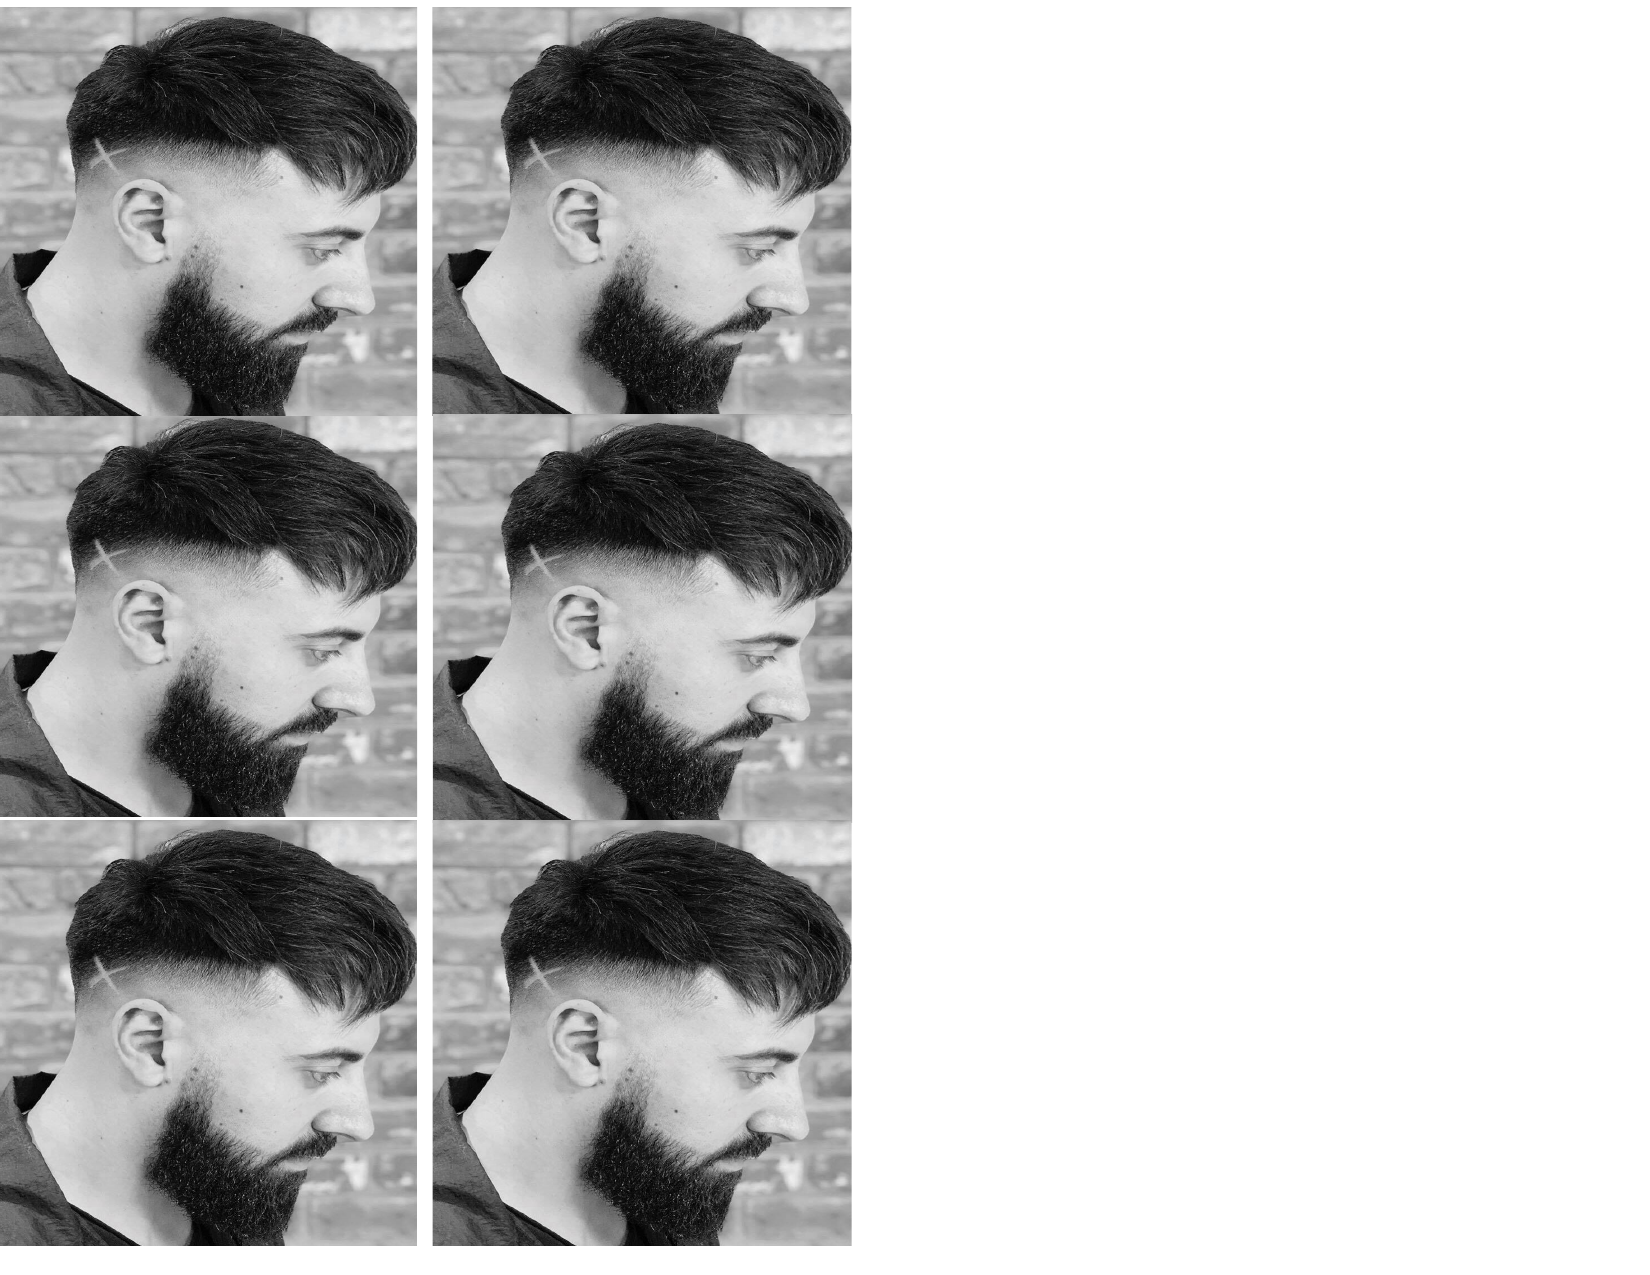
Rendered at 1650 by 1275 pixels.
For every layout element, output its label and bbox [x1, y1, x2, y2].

picture [0, 7, 418, 817]
picture [0, 820, 417, 1246]
picture [432, 7, 853, 1246]
